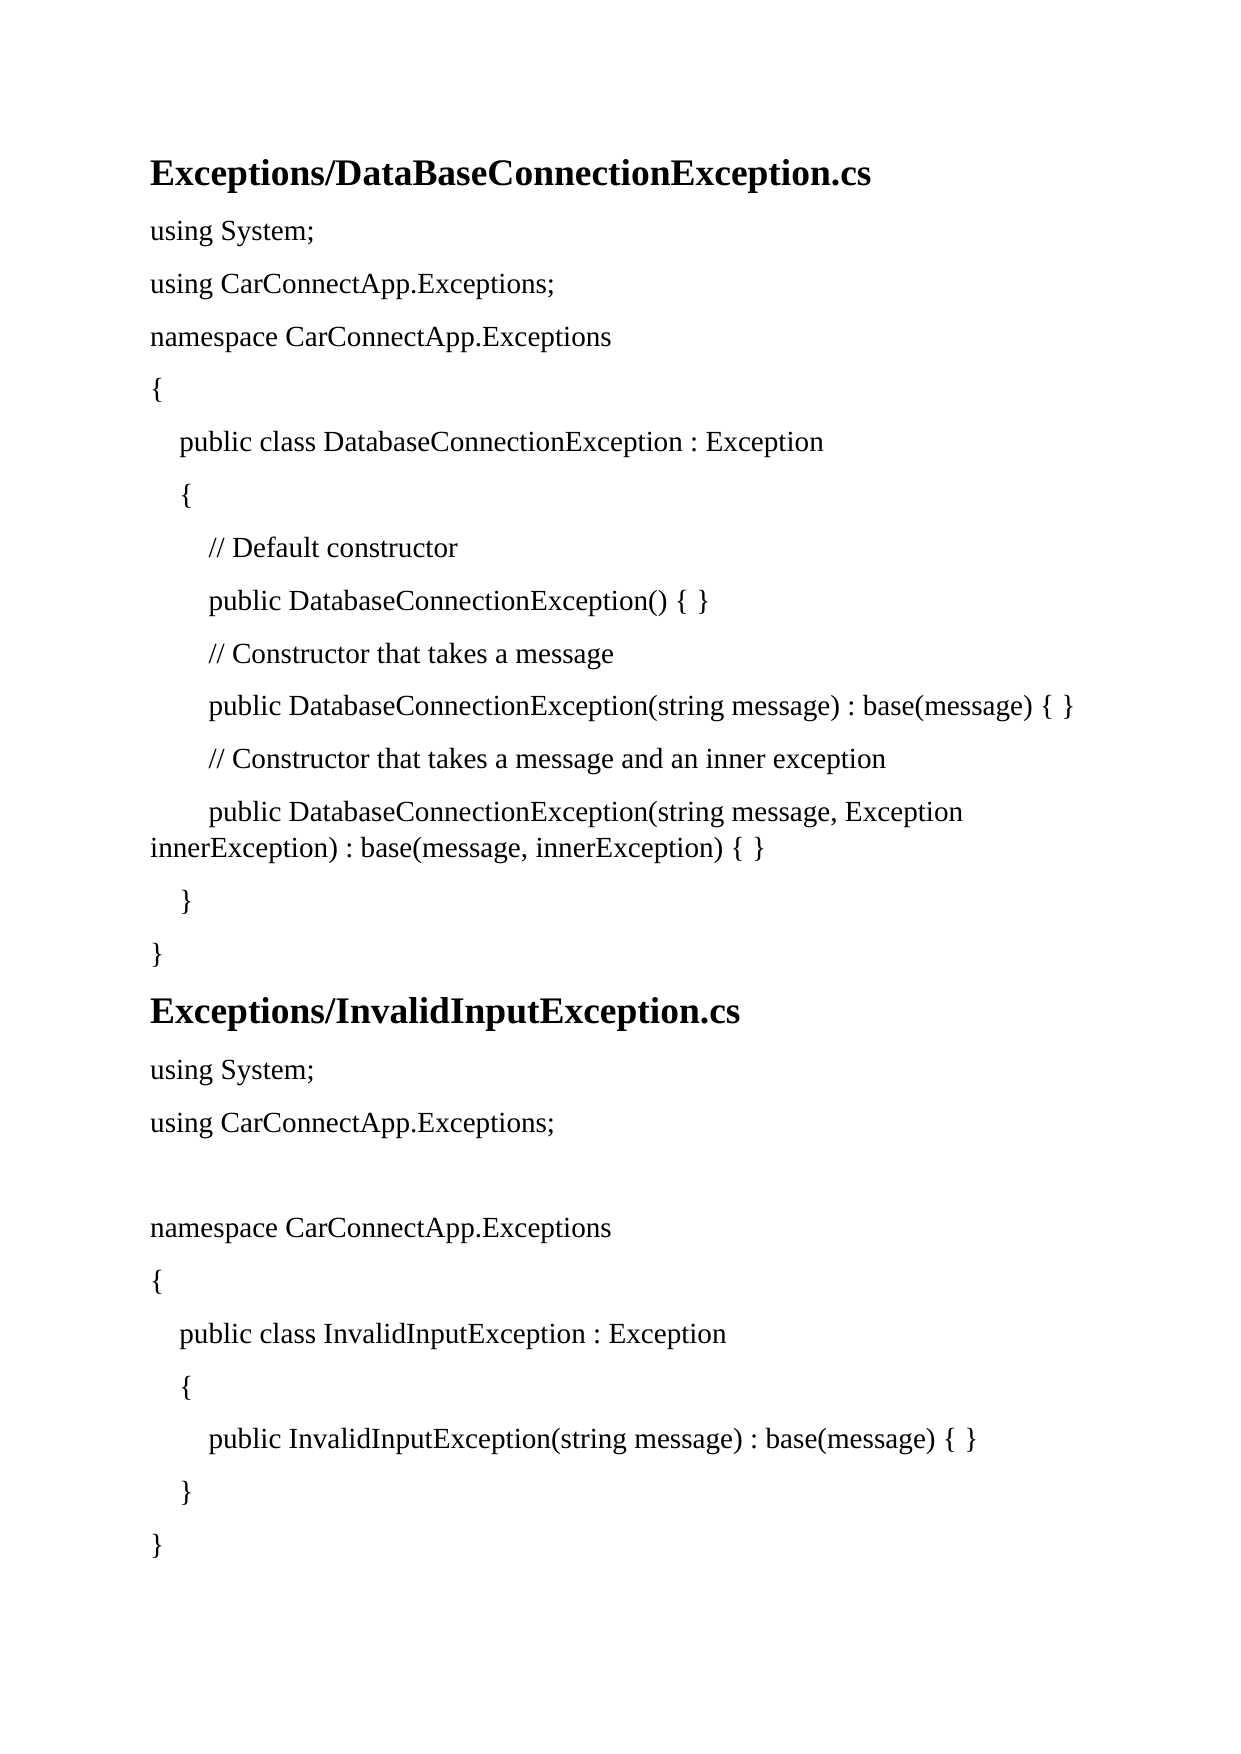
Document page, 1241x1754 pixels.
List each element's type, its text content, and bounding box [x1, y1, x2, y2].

text // Constructor that takes a message and an inner exception [150, 741, 1090, 775]
text } [150, 883, 1090, 917]
text using System; [150, 213, 1090, 247]
text Exceptions/InvalidInputException.cs [150, 989, 1090, 1032]
text using CarConnectApp.Exceptions; [150, 266, 1090, 299]
text namespace CarConnectApp.Exceptions [150, 319, 1090, 352]
text public InvalidInputException(string message) : base(message) { } [150, 1422, 1090, 1455]
text public class DatabaseConnectionException : Exception [150, 424, 1090, 458]
text using CarConnectApp.Exceptions; [150, 1105, 1090, 1138]
text public DatabaseConnectionException(string message) : base(message) { } [150, 688, 1090, 722]
text } [150, 1474, 1090, 1508]
text // Default constructor [150, 530, 1090, 564]
text } [150, 936, 1090, 969]
text } [150, 1527, 1090, 1561]
text public DatabaseConnectionException(string message, Exception innerException) : base(message, innerException) { } [150, 794, 1090, 864]
text public DatabaseConnectionException() { } [150, 583, 1090, 616]
text { [150, 1369, 1090, 1402]
text namespace CarConnectApp.Exceptions [150, 1210, 1090, 1244]
text Exceptions/DataBaseConnectionException.cs [150, 150, 1090, 193]
text public class InvalidInputException : Exception [150, 1316, 1090, 1349]
text using System; [150, 1052, 1090, 1086]
text // Constructor that takes a message [150, 636, 1090, 669]
text { [150, 1263, 1090, 1297]
text { [150, 477, 1090, 511]
text { [150, 372, 1090, 405]
